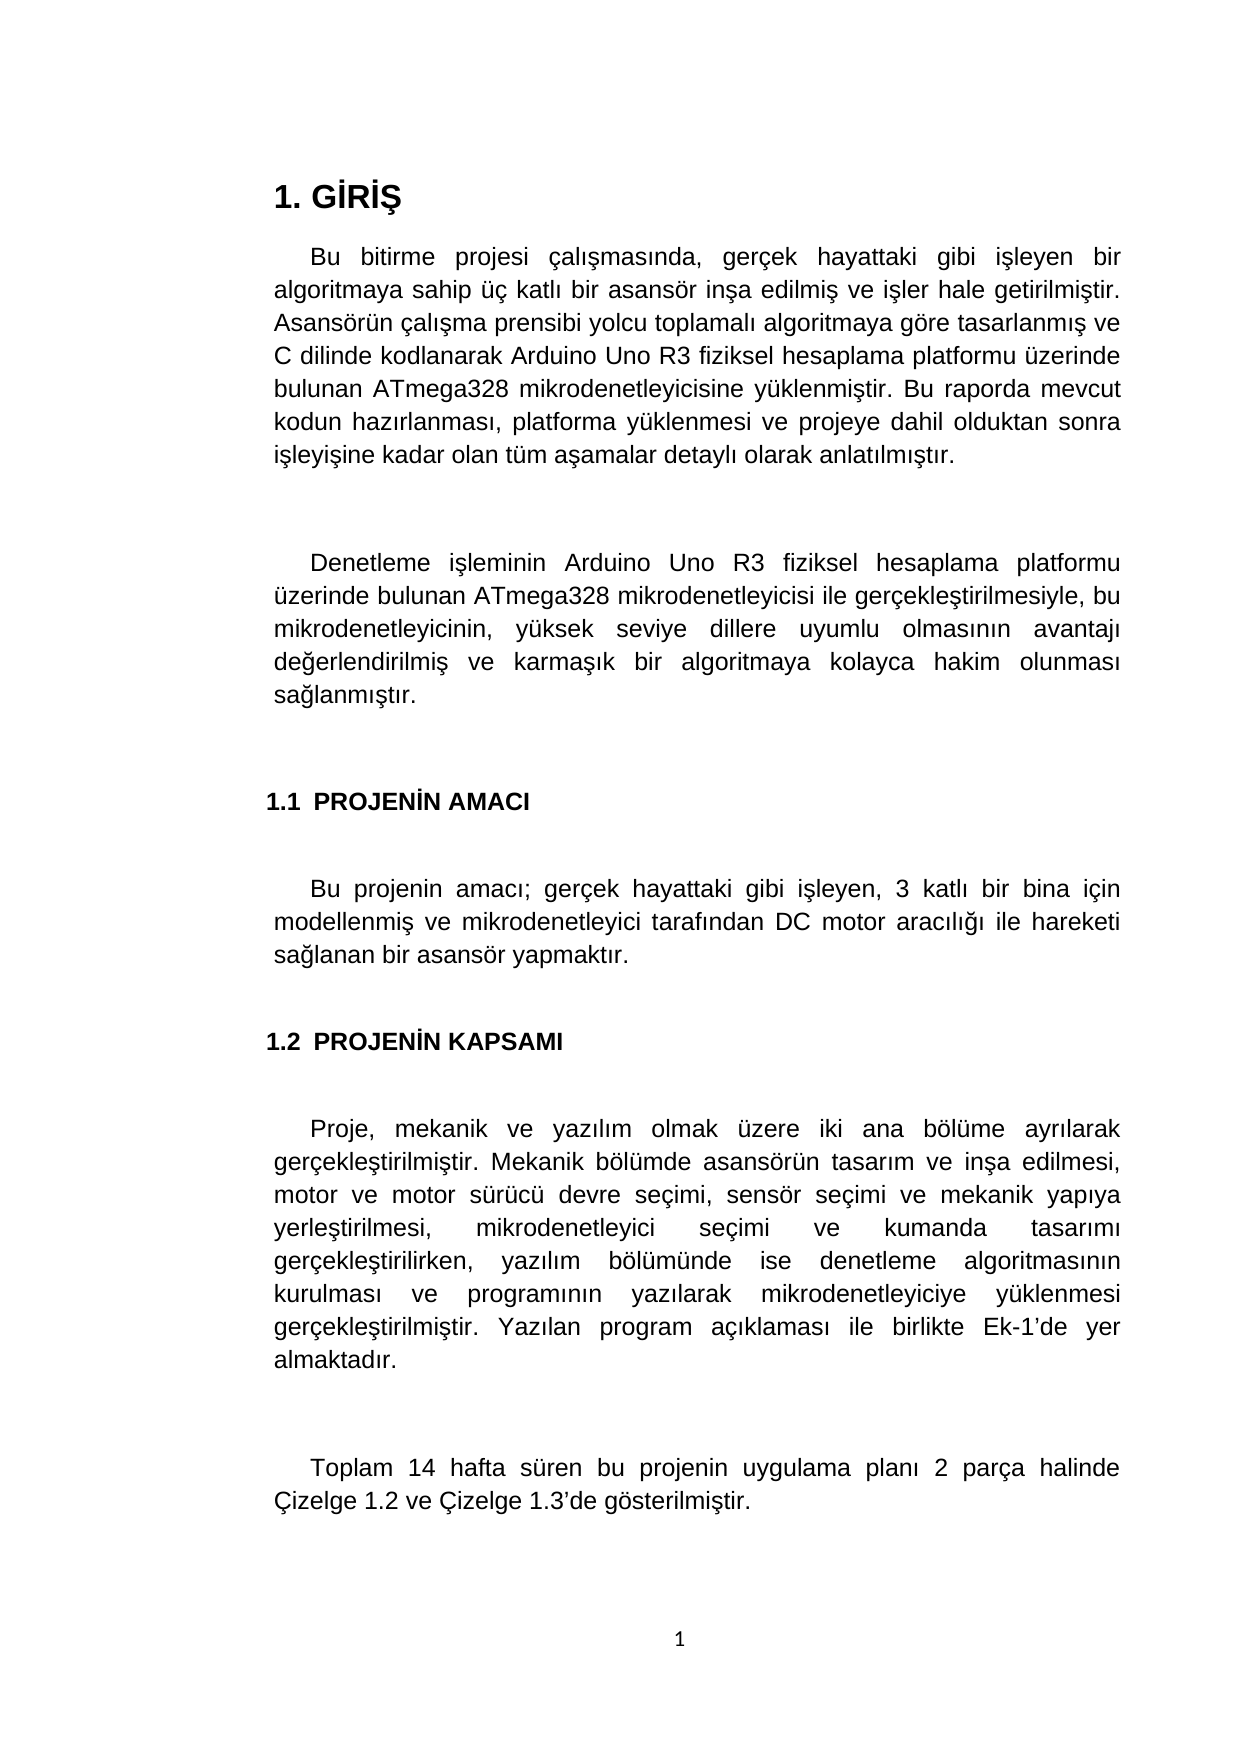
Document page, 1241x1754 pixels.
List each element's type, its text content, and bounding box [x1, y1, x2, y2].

text Bu bitirme projesi çalışmasında, gerçek hayattaki gibi işleyen bir algoritmaya sahip üç katlı bir asansör inşa edilmiş ve işler hale getirilmiştir. Asansörün çalışma prensibi yolcu toplamalı algoritmaya göre tasarlanmış ve C dilinde kodlanarak Arduino Uno R3 fiziksel hesaplama platformu üzerinde bulunan ATmega328 mikrodenetleyicisine yüklenmiştir. Bu raporda mevcut kodun hazırlanması, platforma yüklenmesi ve projeye dahil olduktan sonra işleyişine kadar olan tüm aşamalar detaylı olarak anlatılmıştır. [274, 242, 1122, 469]
list GİRİŞ [274, 177, 1122, 216]
text Bu projenin amacı; gerçek hayattaki gibi işleyen, 3 katlı bir bina için modellenmiş ve mikrodenetleyici tarafından DC motor aracılığı ile hareketi sağlanan bir asansör yapmaktır. [274, 874, 1122, 969]
text Toplam 14 hafta süren bu projenin uygulama planı 2 parça halinde Çizelge 1.2 ve Çizelge 1.3’de gösterilmiştir. [274, 1453, 1122, 1514]
text Denetleme işleminin Arduino Uno R3 fiziksel hesaplama platformu üzerinde bulunan ATmega328 mikrodenetleyicisi ile gerçekleştirilmesiyle, bu mikrodenetleyicinin, yüksek seviye dillere uyumlu olmasının avantajı değerlendirilmiş ve karmaşık bir algoritmaya kolayca hakim olunması sağlanmıştır. [274, 548, 1122, 709]
list PROJENİN AMACI [266, 787, 1122, 816]
text Proje, mekanik ve yazılım olmak üzere iki ana bölüme ayrılarak gerçekleştirilmiştir. Mekanik bölümde asansörün tasarım ve inşa edilmesi, motor ve motor sürücü devre seçimi, sensör seçimi ve mekanik yapıya yerleştirilmesi, mikrodenetleyici seçimi ve kumanda tasarımı gerçekleştirilirken, yazılım bölümünde ise denetleme algoritmasının kurulması ve programının yazılarak mikrodenetleyiciye yüklenmesi gerçekleştirilmiştir. Yazılan program açıklaması ile birlikte Ek-1’de yer almaktadır. [274, 1114, 1122, 1374]
list PROJENİN KAPSAMI [266, 1027, 1122, 1056]
